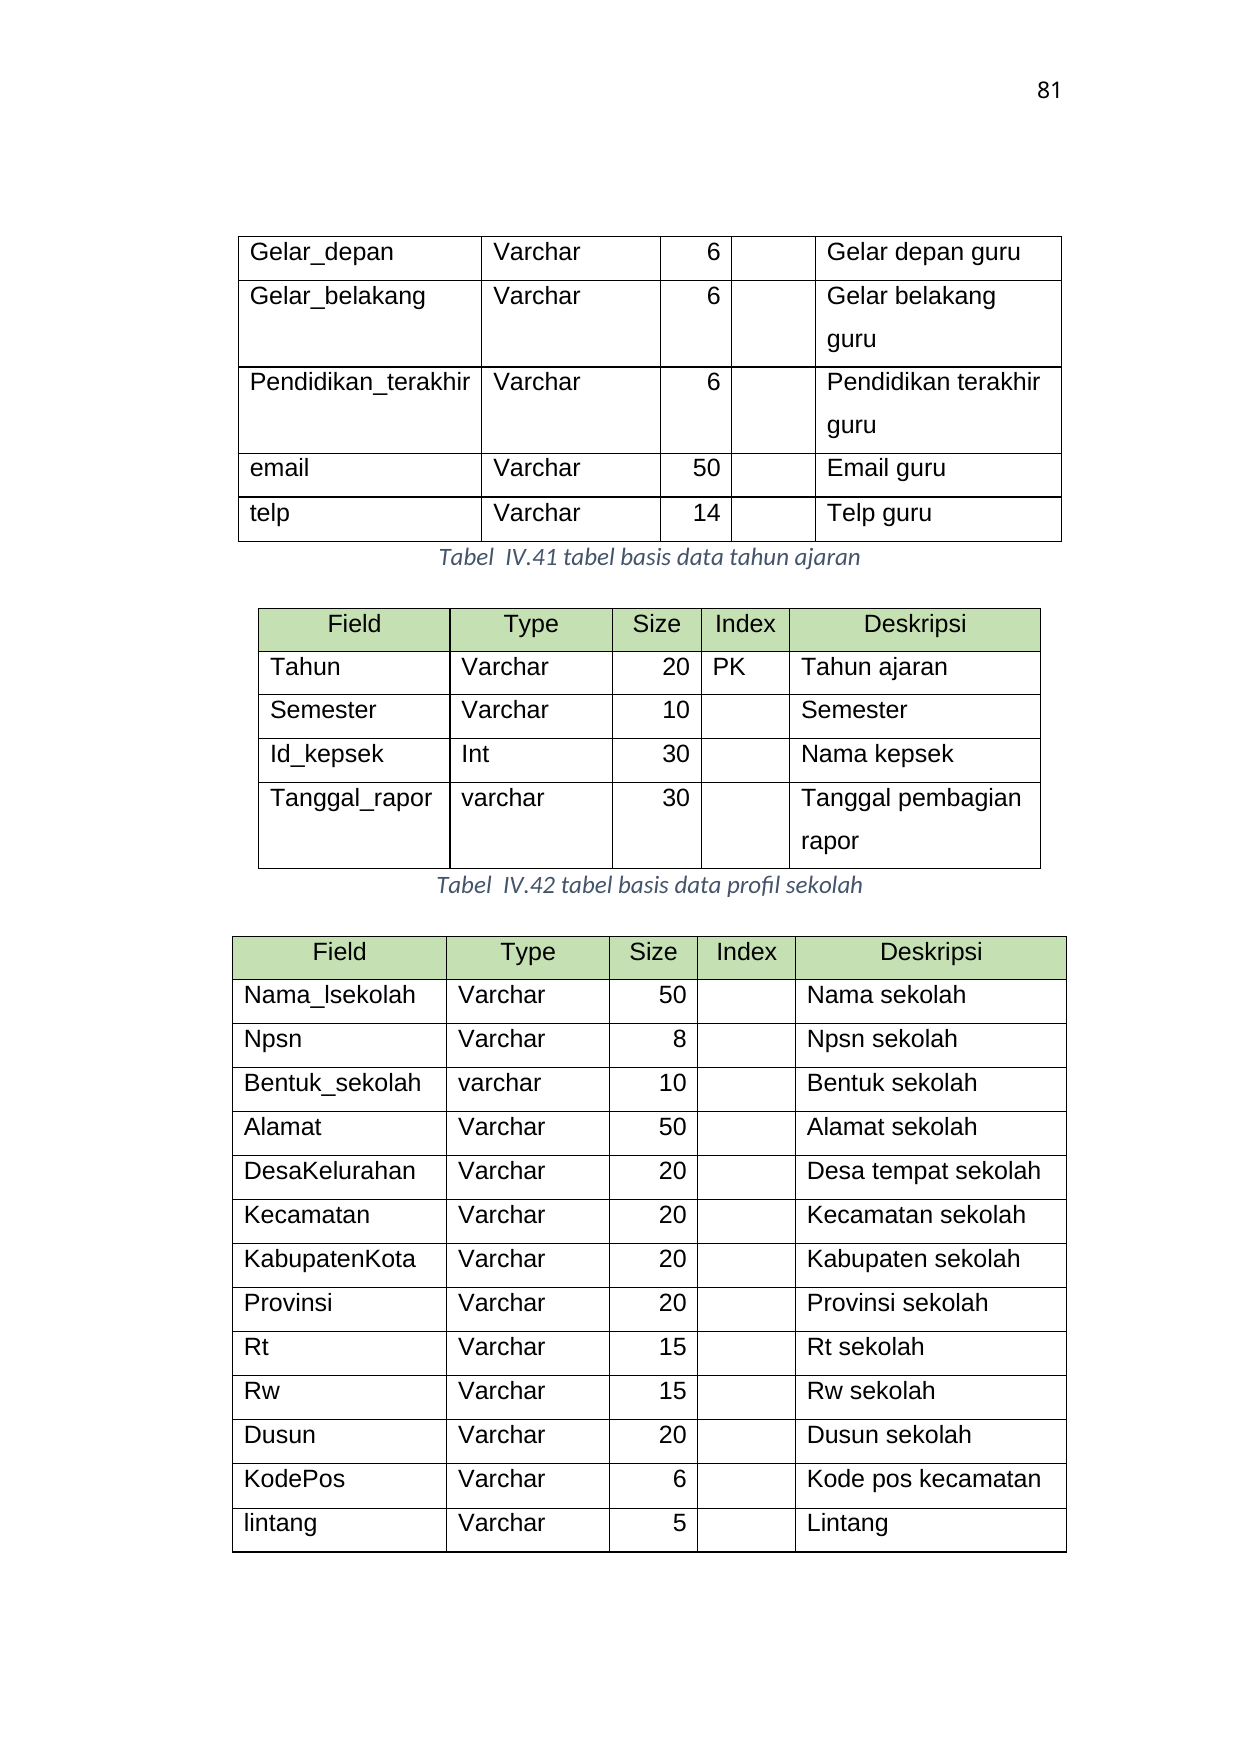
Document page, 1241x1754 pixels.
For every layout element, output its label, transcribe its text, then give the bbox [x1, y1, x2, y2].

table_header Size [610, 937, 697, 979]
table_cell Email guru [816, 454, 1061, 496]
table_cell 20 [610, 1420, 697, 1463]
table_cell Varchar [482, 237, 660, 280]
text Tabel IV.41 tabel basis data tahun ajaran [236, 542, 1063, 572]
table_header Field [259, 609, 449, 651]
table_cell Varchar [482, 368, 660, 452]
table_cell [698, 1288, 795, 1331]
table_cell Int [451, 739, 612, 782]
table_cell 30 [613, 783, 701, 868]
table_cell [698, 1024, 795, 1067]
table_header Deskripsi [796, 937, 1066, 979]
table_cell Varchar [482, 498, 660, 541]
table_cell Kode pos kecamatan [796, 1464, 1066, 1507]
table_cell Dusun sekolah [796, 1420, 1066, 1463]
table_cell [702, 695, 789, 738]
table_cell Varchar [482, 454, 660, 496]
table_header Index [702, 609, 789, 651]
table_cell [698, 1464, 795, 1507]
table_cell 20 [610, 1244, 697, 1287]
table_cell [732, 498, 815, 541]
table_cell Varchar [482, 281, 660, 366]
table_cell Tahun ajaran [790, 652, 1040, 694]
table_header Index [698, 937, 795, 979]
table_cell Varchar [447, 1420, 609, 1463]
table_cell 50 [610, 1112, 697, 1155]
table_cell Gelar_belakang [239, 281, 481, 366]
table_cell 10 [610, 1068, 697, 1111]
table_cell Varchar [451, 652, 612, 694]
table_cell Varchar [447, 1509, 609, 1551]
table_cell Varchar [447, 1288, 609, 1331]
table_cell [698, 1244, 795, 1287]
table_cell Provinsi [233, 1288, 446, 1331]
table_cell [732, 237, 815, 280]
table_cell Npsn sekolah [796, 1024, 1066, 1067]
table_cell Gelar depan guru [816, 237, 1061, 280]
table_cell 6 [610, 1464, 697, 1507]
table_header Field [233, 937, 446, 979]
table_cell varchar [447, 1068, 609, 1111]
table_cell [698, 1068, 795, 1111]
table_cell Varchar [447, 1112, 609, 1155]
table_cell 5 [610, 1509, 697, 1551]
table_cell Rt sekolah [796, 1332, 1066, 1375]
table_header Deskripsi [790, 609, 1040, 651]
text Tabel IV.42 tabel basis data profil sekolah [236, 869, 1063, 900]
table_cell 6 [661, 237, 731, 280]
table_cell [702, 739, 789, 782]
table_cell 50 [661, 454, 731, 496]
table_cell Npsn [233, 1024, 446, 1067]
table_cell lintang [233, 1509, 446, 1551]
table_cell Varchar [451, 695, 612, 738]
table_cell [698, 1112, 795, 1155]
table_cell Pendidikan_terakhir [239, 368, 481, 452]
table_cell [732, 454, 815, 496]
table_cell Varchar [447, 1244, 609, 1287]
table_cell Pendidikan terakhir guru [816, 368, 1061, 452]
table_cell 6 [661, 281, 731, 366]
table_cell Nama sekolah [796, 980, 1066, 1023]
table_cell varchar [451, 783, 612, 868]
table_cell 15 [610, 1332, 697, 1375]
table_header Type [451, 609, 612, 651]
table_cell Bentuk_sekolah [233, 1068, 446, 1111]
table_cell 20 [613, 652, 701, 694]
table_cell Semester [790, 695, 1040, 738]
table_cell Nama kepsek [790, 739, 1040, 782]
table_cell [732, 281, 815, 366]
table_cell telp [239, 498, 481, 541]
table_cell Tanggal pembagian rapor [790, 783, 1040, 868]
table_cell [698, 1376, 795, 1419]
table_cell [702, 783, 789, 868]
table_cell 20 [610, 1156, 697, 1199]
table_cell 15 [610, 1376, 697, 1419]
table_cell Kecamatan sekolah [796, 1200, 1066, 1243]
table_cell Desa tempat sekolah [796, 1156, 1066, 1199]
table_cell Varchar [447, 1376, 609, 1419]
table_cell Provinsi sekolah [796, 1288, 1066, 1331]
table_cell 6 [661, 368, 731, 452]
table_cell Varchar [447, 980, 609, 1023]
table_cell [698, 1156, 795, 1199]
table_cell 20 [610, 1200, 697, 1243]
table_cell [698, 1420, 795, 1463]
table_cell Rw sekolah [796, 1376, 1066, 1419]
table_cell Tanggal_rapor [259, 783, 449, 868]
table_header Size [613, 609, 701, 651]
table_cell [698, 1332, 795, 1375]
table_cell KabupatenKota [233, 1244, 446, 1287]
table_cell Gelar belakang guru [816, 281, 1061, 366]
table_cell [732, 368, 815, 452]
table_header Type [447, 937, 609, 979]
table_cell Lintang [796, 1509, 1066, 1551]
table_cell Rw [233, 1376, 446, 1419]
table_cell 50 [610, 980, 697, 1023]
table_cell 30 [613, 739, 701, 782]
table_cell 20 [610, 1288, 697, 1331]
table_cell Rt [233, 1332, 446, 1375]
table_cell 14 [661, 498, 731, 541]
table_cell email [239, 454, 481, 496]
table_cell Kabupaten sekolah [796, 1244, 1066, 1287]
table_cell Telp guru [816, 498, 1061, 541]
table_cell Id_kepsek [259, 739, 449, 782]
table_cell Varchar [447, 1156, 609, 1199]
table_cell KodePos [233, 1464, 446, 1507]
table_cell Semester [259, 695, 449, 738]
table_cell Alamat [233, 1112, 446, 1155]
table_cell Varchar [447, 1464, 609, 1507]
table_cell Nama_lsekolah [233, 980, 446, 1023]
table_cell Tahun [259, 652, 449, 694]
table_cell Varchar [447, 1200, 609, 1243]
table_cell PK [702, 652, 789, 694]
table_cell Dusun [233, 1420, 446, 1463]
table_cell 10 [613, 695, 701, 738]
table_cell [698, 980, 795, 1023]
table_cell Kecamatan [233, 1200, 446, 1243]
table_cell Varchar [447, 1332, 609, 1375]
table_cell Alamat sekolah [796, 1112, 1066, 1155]
table_cell [698, 1200, 795, 1243]
table_cell Gelar_depan [239, 237, 481, 280]
table_cell Varchar [447, 1024, 609, 1067]
table_cell DesaKelurahan [233, 1156, 446, 1199]
table_cell 8 [610, 1024, 697, 1067]
table_cell [698, 1509, 795, 1551]
table_cell Bentuk sekolah [796, 1068, 1066, 1111]
